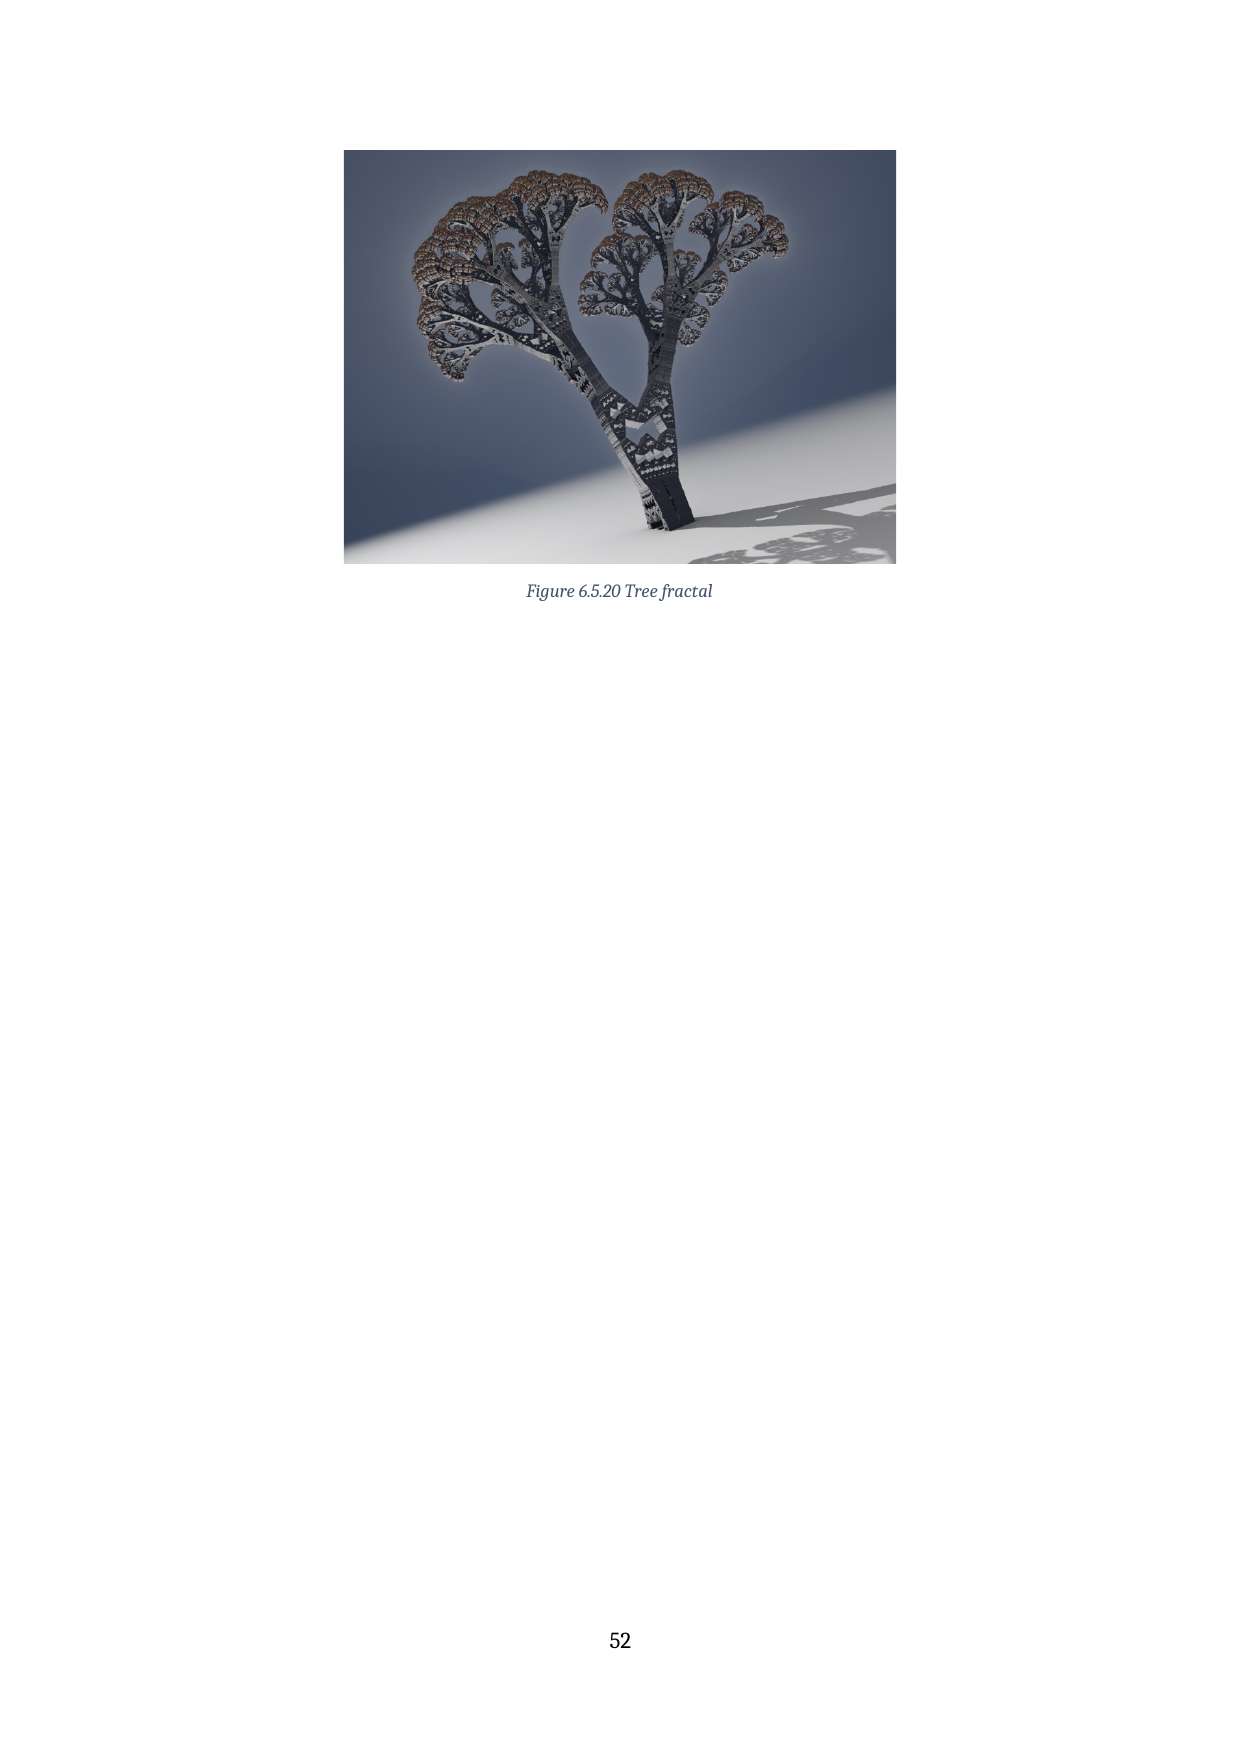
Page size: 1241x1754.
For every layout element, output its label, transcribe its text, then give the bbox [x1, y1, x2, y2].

picture [343, 150, 897, 564]
